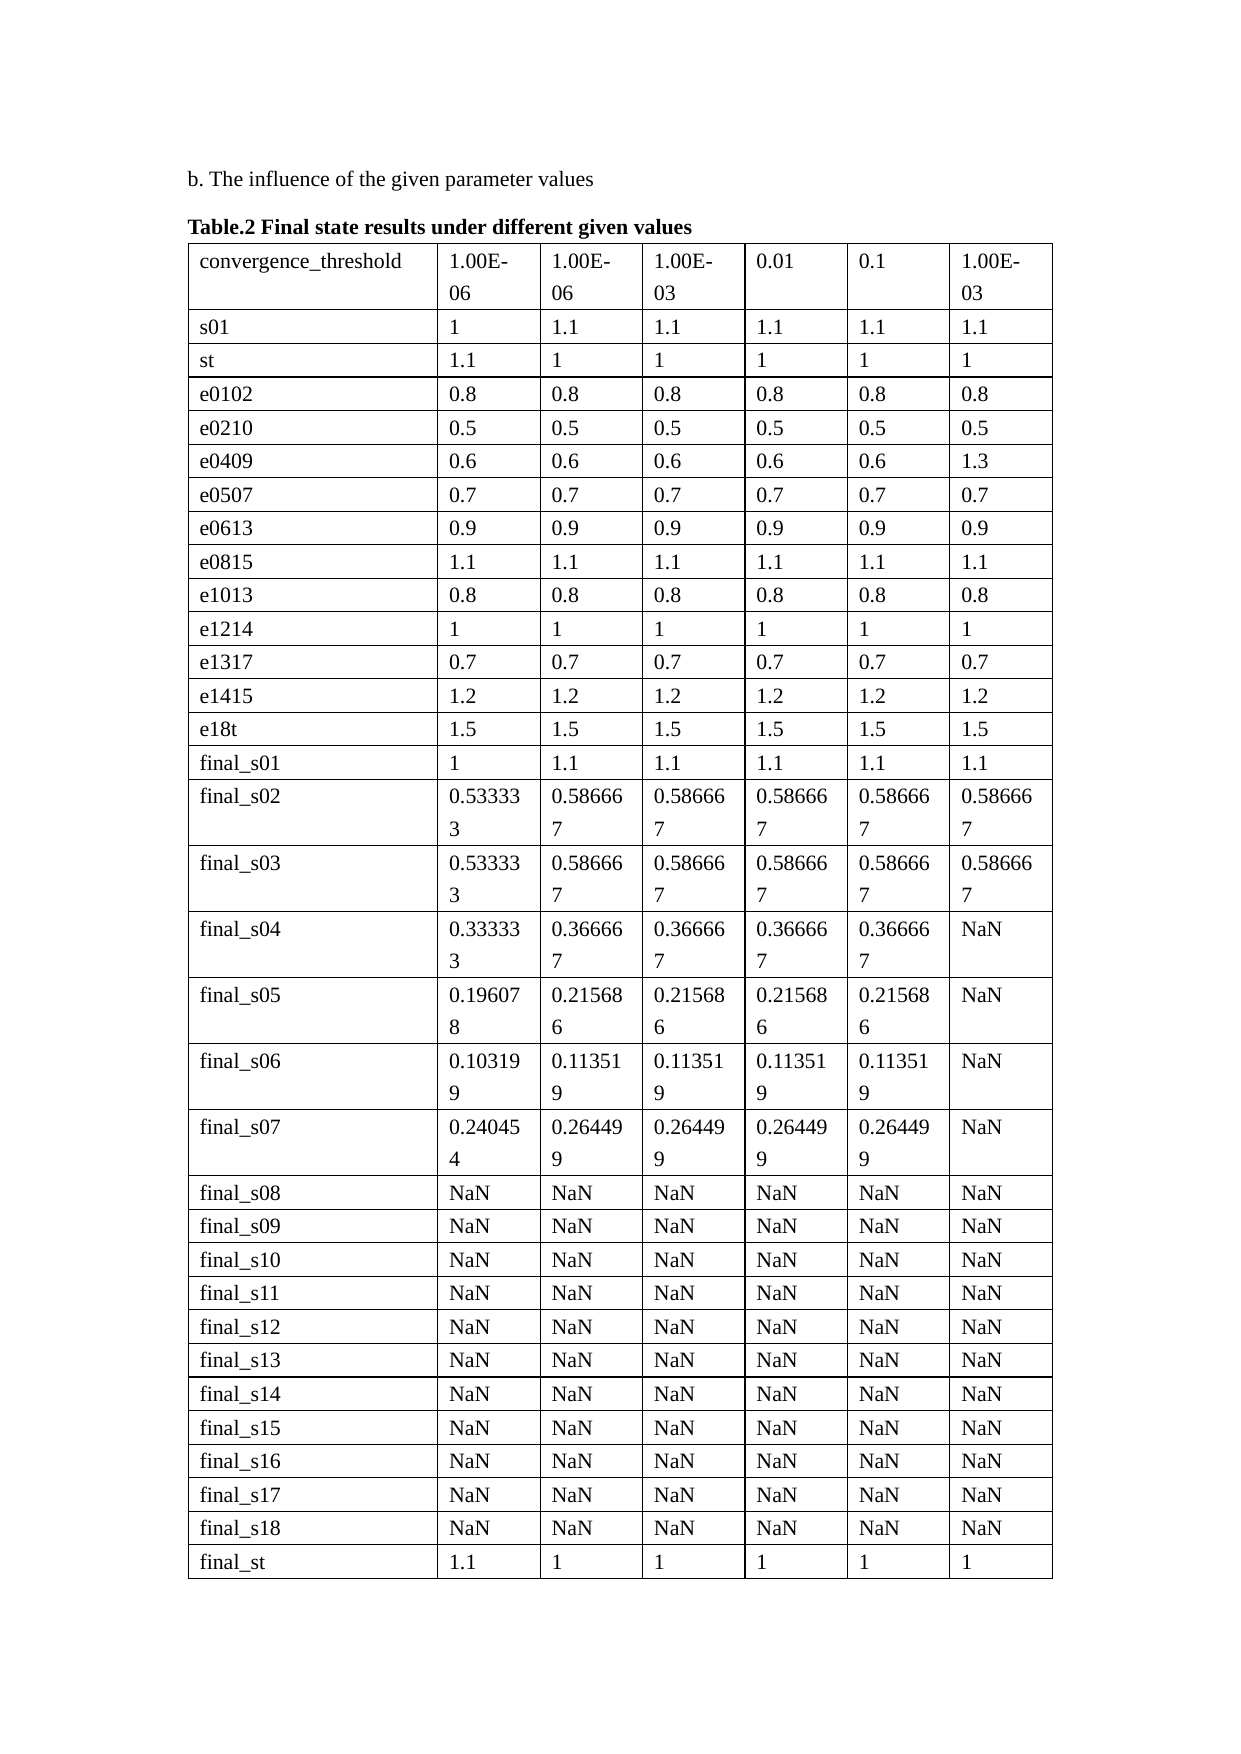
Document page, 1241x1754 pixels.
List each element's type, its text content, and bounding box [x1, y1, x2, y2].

table_cell NaN [950, 1344, 1052, 1376]
table_cell 0.8 [746, 579, 847, 611]
table_cell NaN [541, 1243, 642, 1276]
table_header 1.00E-06 [438, 244, 540, 309]
table_cell NaN [438, 1512, 540, 1544]
table_cell NaN [848, 1512, 949, 1544]
table_cell NaN [438, 1478, 540, 1511]
table_cell 0.5 [438, 411, 540, 443]
table_cell 1.2 [746, 679, 847, 712]
table_cell NaN [950, 1478, 1052, 1511]
table_cell final_s04 [189, 912, 437, 977]
table_cell e1214 [189, 612, 437, 645]
table_cell NaN [848, 1378, 949, 1410]
table_cell final_s03 [189, 846, 437, 911]
table_cell 0.9 [746, 512, 847, 544]
table_cell NaN [643, 1411, 744, 1443]
table_cell 0.113519 [746, 1044, 847, 1109]
table_header 0.01 [746, 244, 847, 309]
table_cell NaN [541, 1512, 642, 1544]
table_header convergence_threshold [189, 244, 437, 309]
table_cell final_s07 [189, 1110, 437, 1175]
table_cell 1 [643, 612, 744, 645]
table_cell 1.1 [848, 545, 949, 578]
table_cell NaN [438, 1243, 540, 1276]
table_cell 1 [541, 1545, 642, 1578]
table_cell 0.7 [541, 478, 642, 511]
table_header 1.00E-03 [643, 244, 744, 309]
table_cell 0.7 [438, 646, 540, 678]
table_cell NaN [848, 1411, 949, 1443]
table_cell NaN [643, 1310, 744, 1343]
table_cell 1.2 [848, 679, 949, 712]
table_cell 0.264499 [848, 1110, 949, 1175]
table_cell 0.8 [438, 579, 540, 611]
table_cell 1.5 [848, 713, 949, 745]
table_cell final_s02 [189, 780, 437, 845]
table_cell 1.2 [643, 679, 744, 712]
table_cell NaN [438, 1277, 540, 1309]
table_cell NaN [848, 1243, 949, 1276]
table_cell 0.196078 [438, 978, 540, 1043]
table_cell 0.8 [848, 579, 949, 611]
table_cell 0.8 [643, 378, 744, 410]
table_cell 0.8 [848, 378, 949, 410]
table_cell 0.6 [848, 445, 949, 477]
table_cell 0.113519 [541, 1044, 642, 1109]
table_cell 0.586667 [746, 780, 847, 845]
table_cell 1 [950, 1545, 1052, 1578]
table_cell e18t [189, 713, 437, 745]
table_cell e1013 [189, 579, 437, 611]
table_cell 1.2 [541, 679, 642, 712]
table_cell 1.5 [746, 713, 847, 745]
table_cell NaN [643, 1512, 744, 1544]
table_cell final_s14 [189, 1378, 437, 1410]
table_cell 0.8 [746, 378, 847, 410]
table_cell 1 [541, 344, 642, 376]
table_cell 1.1 [643, 310, 744, 343]
table_cell 0.586667 [848, 846, 949, 911]
table_cell 1.5 [438, 713, 540, 745]
table_cell 1 [643, 344, 744, 376]
table_cell NaN [950, 1210, 1052, 1242]
table_cell 0.366667 [848, 912, 949, 977]
table_cell NaN [746, 1310, 847, 1343]
table_cell NaN [950, 1110, 1052, 1175]
table_cell NaN [746, 1411, 847, 1443]
table_cell final_s09 [189, 1210, 437, 1242]
table_cell NaN [643, 1344, 744, 1376]
table_cell NaN [643, 1243, 744, 1276]
table_cell NaN [438, 1210, 540, 1242]
table_cell NaN [950, 1243, 1052, 1276]
table_cell 1.1 [643, 746, 744, 779]
table_header 0.1 [848, 244, 949, 309]
table_cell final_s08 [189, 1176, 437, 1209]
table_cell NaN [746, 1445, 847, 1477]
table_cell 1.1 [848, 746, 949, 779]
table_cell NaN [541, 1411, 642, 1443]
table_cell final_s10 [189, 1243, 437, 1276]
table_cell 0.586667 [541, 846, 642, 911]
table_cell 0.264499 [746, 1110, 847, 1175]
table_cell 1 [848, 612, 949, 645]
table_cell final_st [189, 1545, 437, 1578]
table_cell 0.586667 [950, 780, 1052, 845]
table_cell NaN [643, 1478, 744, 1511]
table_cell 0.8 [438, 378, 540, 410]
table_cell NaN [848, 1176, 949, 1209]
table_cell 1.1 [950, 746, 1052, 779]
table_cell e1317 [189, 646, 437, 678]
table_cell 0.113519 [643, 1044, 744, 1109]
table_cell NaN [746, 1512, 847, 1544]
table_cell 0.7 [848, 646, 949, 678]
table_cell 1 [746, 1545, 847, 1578]
table_cell final_s17 [189, 1478, 437, 1511]
table_cell NaN [950, 1277, 1052, 1309]
table_cell 1.1 [541, 545, 642, 578]
table_cell 1.3 [950, 445, 1052, 477]
table_cell NaN [950, 978, 1052, 1043]
table_cell 0.5 [848, 411, 949, 443]
table_cell 0.533333 [438, 780, 540, 845]
table_cell e0409 [189, 445, 437, 477]
table_cell e0815 [189, 545, 437, 578]
table_cell 0.366667 [746, 912, 847, 977]
table_cell 0.586667 [746, 846, 847, 911]
table_cell 0.9 [848, 512, 949, 544]
table_cell 0.215686 [643, 978, 744, 1043]
table_cell e0102 [189, 378, 437, 410]
table_cell 0.8 [950, 378, 1052, 410]
table_cell NaN [848, 1344, 949, 1376]
table_cell 0.264499 [541, 1110, 642, 1175]
table_cell final_s18 [189, 1512, 437, 1544]
text b. The influence of the given parameter values [187, 162, 1053, 194]
table_cell 1 [848, 344, 949, 376]
table_cell NaN [848, 1310, 949, 1343]
table_cell 0.9 [438, 512, 540, 544]
table_cell NaN [746, 1243, 847, 1276]
table_cell NaN [950, 912, 1052, 977]
table_cell NaN [541, 1344, 642, 1376]
table_cell 1.1 [541, 746, 642, 779]
table_header 1.00E-06 [541, 244, 642, 309]
table_cell 0.9 [541, 512, 642, 544]
table_cell 1.1 [746, 545, 847, 578]
table_cell 1.5 [950, 713, 1052, 745]
table_cell 0.215686 [541, 978, 642, 1043]
table_cell 0.586667 [643, 780, 744, 845]
table_cell 1 [643, 1545, 744, 1578]
table_cell NaN [950, 1378, 1052, 1410]
table_cell NaN [950, 1310, 1052, 1343]
table_cell 0.5 [541, 411, 642, 443]
table_cell 0.9 [950, 512, 1052, 544]
table_cell 1.1 [746, 310, 847, 343]
table_cell 1.2 [950, 679, 1052, 712]
table_cell 0.7 [848, 478, 949, 511]
table_cell st [189, 344, 437, 376]
table_cell 1.1 [848, 310, 949, 343]
table_cell e0613 [189, 512, 437, 544]
table_cell NaN [746, 1378, 847, 1410]
table_cell NaN [541, 1478, 642, 1511]
table_cell 0.6 [438, 445, 540, 477]
table_cell final_s06 [189, 1044, 437, 1109]
table_cell 0.6 [746, 445, 847, 477]
table_cell 1 [438, 612, 540, 645]
table_cell 0.8 [541, 378, 642, 410]
table_cell NaN [950, 1176, 1052, 1209]
table_cell final_s01 [189, 746, 437, 779]
table_cell 0.586667 [950, 846, 1052, 911]
table_cell NaN [950, 1411, 1052, 1443]
table_cell 1 [950, 344, 1052, 376]
table_cell 0.7 [541, 646, 642, 678]
table_cell NaN [848, 1277, 949, 1309]
table_cell 1.1 [643, 545, 744, 578]
table_cell s01 [189, 310, 437, 343]
table_cell 0.240454 [438, 1110, 540, 1175]
table_cell 0.5 [950, 411, 1052, 443]
table_cell NaN [541, 1210, 642, 1242]
table_cell NaN [541, 1277, 642, 1309]
table_cell 0.215686 [746, 978, 847, 1043]
table_cell NaN [541, 1176, 642, 1209]
table_cell 1.1 [438, 1545, 540, 1578]
table_cell 0.7 [643, 646, 744, 678]
table_cell 1 [541, 612, 642, 645]
table_cell e1415 [189, 679, 437, 712]
table_cell e0507 [189, 478, 437, 511]
table_cell 0.7 [438, 478, 540, 511]
table_cell NaN [438, 1445, 540, 1477]
table_cell 1.1 [746, 746, 847, 779]
table_cell NaN [746, 1277, 847, 1309]
table_cell 0.366667 [541, 912, 642, 977]
table_cell 1 [848, 1545, 949, 1578]
table_cell 0.7 [746, 646, 847, 678]
table_cell 1 [950, 612, 1052, 645]
table_cell NaN [438, 1378, 540, 1410]
table_cell 1.5 [643, 713, 744, 745]
table_cell 0.8 [643, 579, 744, 611]
table_cell NaN [746, 1176, 847, 1209]
table_cell NaN [950, 1512, 1052, 1544]
table_cell final_s12 [189, 1310, 437, 1343]
table_cell final_s16 [189, 1445, 437, 1477]
table_cell 0.7 [746, 478, 847, 511]
table_cell NaN [438, 1176, 540, 1209]
table_cell NaN [643, 1210, 744, 1242]
text Table.2 Final state results under different given values [187, 211, 1053, 243]
table_cell 1.1 [438, 344, 540, 376]
table_cell NaN [950, 1445, 1052, 1477]
table_cell final_s11 [189, 1277, 437, 1309]
table_cell NaN [541, 1445, 642, 1477]
table_cell 0.366667 [643, 912, 744, 977]
table_cell 0.7 [950, 478, 1052, 511]
table_cell 0.8 [950, 579, 1052, 611]
table_cell 0.5 [643, 411, 744, 443]
table_cell 0.7 [950, 646, 1052, 678]
table_cell 0.215686 [848, 978, 949, 1043]
table_cell 0.8 [541, 579, 642, 611]
table_cell NaN [643, 1277, 744, 1309]
table_cell 1.2 [438, 679, 540, 712]
table_cell 0.586667 [643, 846, 744, 911]
table_cell NaN [643, 1378, 744, 1410]
table_cell final_s05 [189, 978, 437, 1043]
table_cell 1 [438, 746, 540, 779]
table_cell NaN [848, 1210, 949, 1242]
table_cell 0.6 [643, 445, 744, 477]
table_cell 1.5 [541, 713, 642, 745]
table_cell NaN [438, 1344, 540, 1376]
table_cell 1.1 [438, 545, 540, 578]
table_cell NaN [848, 1478, 949, 1511]
table_cell final_s13 [189, 1344, 437, 1376]
table_cell NaN [438, 1310, 540, 1343]
table_cell 1 [746, 612, 847, 645]
table_cell NaN [541, 1310, 642, 1343]
table_cell 0.7 [643, 478, 744, 511]
table_cell NaN [643, 1445, 744, 1477]
table_cell final_s15 [189, 1411, 437, 1443]
table_cell 0.264499 [643, 1110, 744, 1175]
table_cell NaN [643, 1176, 744, 1209]
table_cell 0.333333 [438, 912, 540, 977]
table_cell 0.586667 [848, 780, 949, 845]
table_cell 0.113519 [848, 1044, 949, 1109]
table_cell NaN [950, 1044, 1052, 1109]
table_header 1.00E-03 [950, 244, 1052, 309]
table_cell 1 [746, 344, 847, 376]
table_cell e0210 [189, 411, 437, 443]
table_cell 0.533333 [438, 846, 540, 911]
table_cell NaN [541, 1378, 642, 1410]
table_cell 1.1 [541, 310, 642, 343]
table_cell NaN [848, 1445, 949, 1477]
table_cell 1.1 [950, 310, 1052, 343]
table_cell 0.5 [746, 411, 847, 443]
table_cell 0.586667 [541, 780, 642, 845]
table_cell NaN [746, 1478, 847, 1511]
table_cell 0.9 [643, 512, 744, 544]
table_cell NaN [746, 1344, 847, 1376]
table_cell 1.1 [950, 545, 1052, 578]
table_cell NaN [746, 1210, 847, 1242]
table_cell NaN [438, 1411, 540, 1443]
table_cell 0.103199 [438, 1044, 540, 1109]
table_cell 1 [438, 310, 540, 343]
table_cell 0.6 [541, 445, 642, 477]
